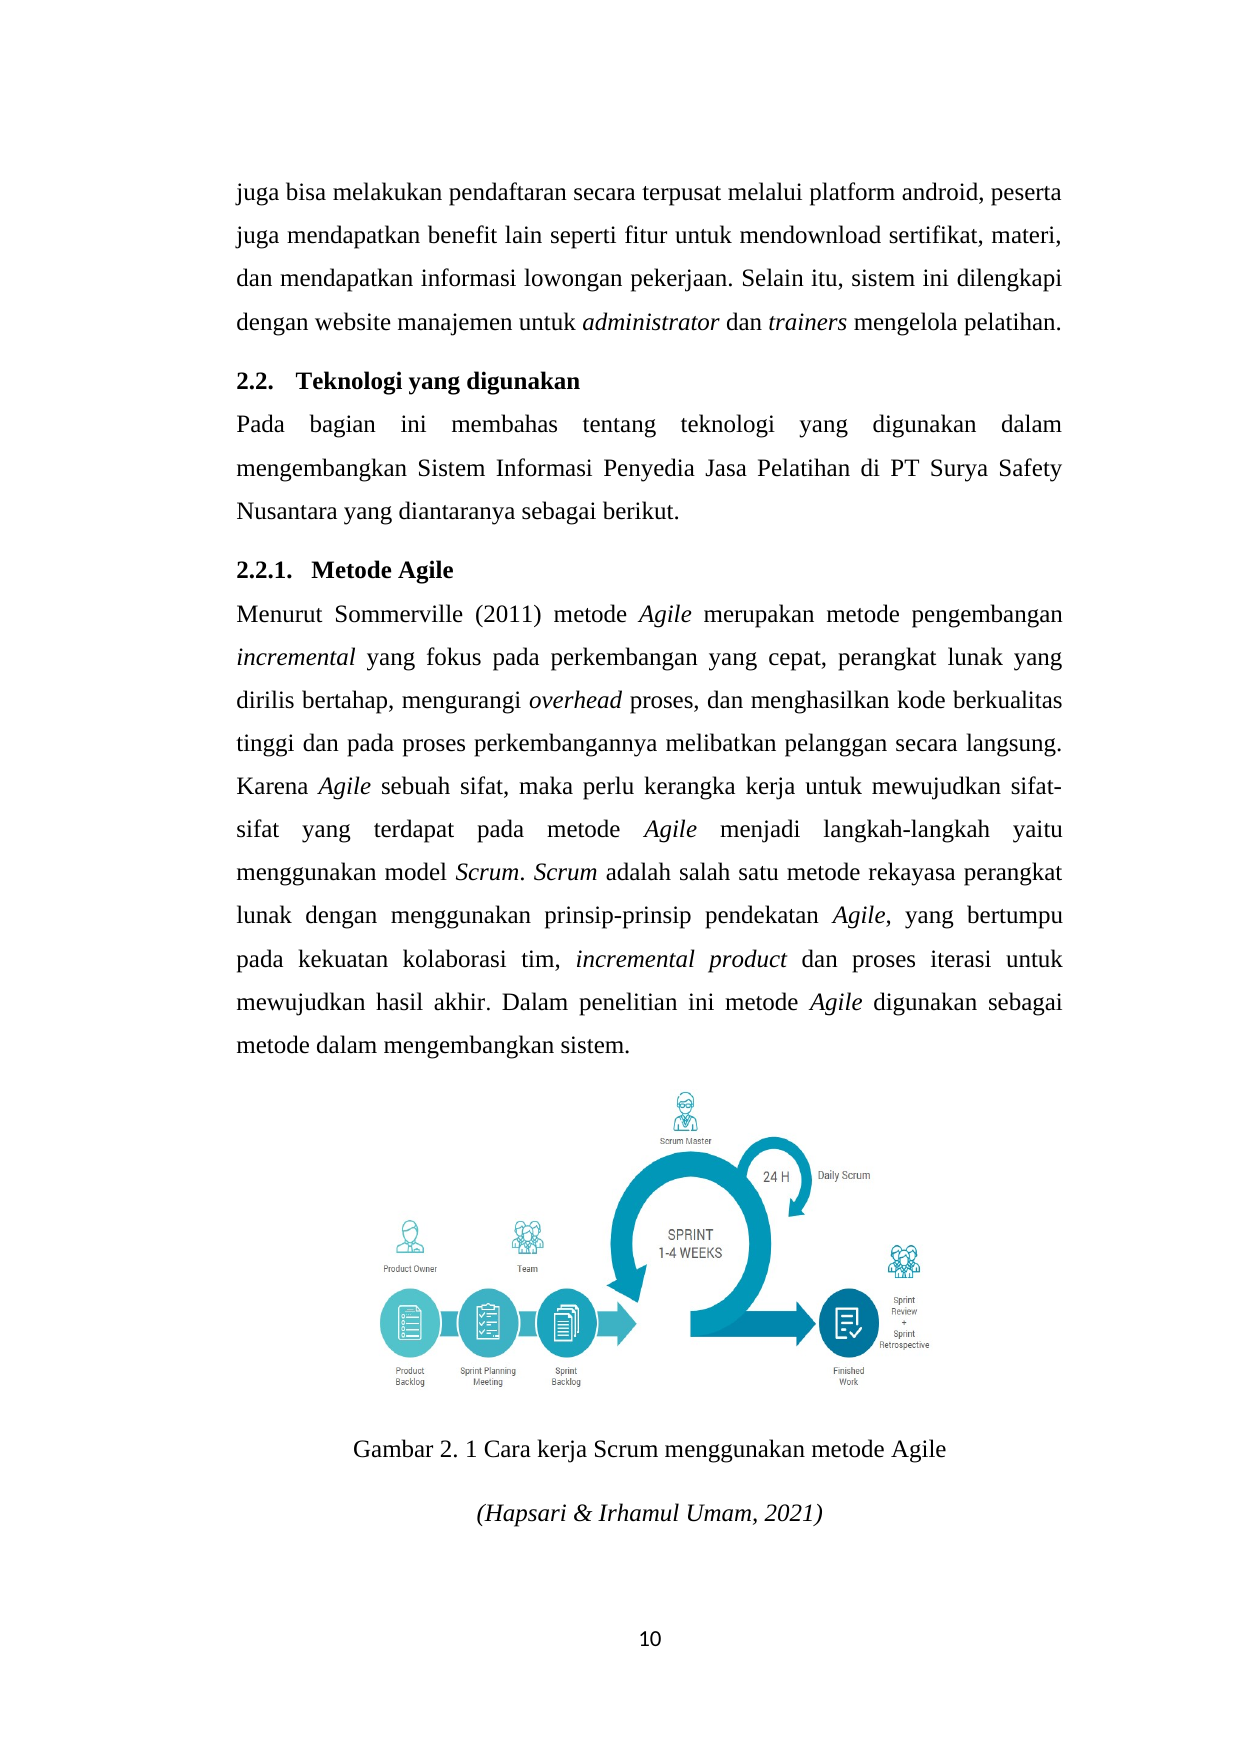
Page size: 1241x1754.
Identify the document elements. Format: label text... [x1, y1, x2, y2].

picture [364, 1089, 935, 1404]
text Gambar 2. 1 Cara kerja Scrum menggunakan metode Agile [236, 1434, 1063, 1463]
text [236, 177, 1063, 335]
text Pada bagian ini membahas tentang teknologi yang digunakan dalam mengembangkan Sistem Informasi Penyedia Jasa Pelatihan di PT Surya Safety Nusantara yang diantaranya sebagai berikut. [236, 409, 1063, 524]
subtitle Teknologi yang digunakan [236, 366, 1063, 395]
subtitle Metode Agile [236, 556, 1063, 584]
text (Hapsari & Irhamul Umam, 2021) [236, 1498, 1063, 1527]
text Menurut Sommerville (2011) metode Agile merupakan metode pengembangan incremental yang fokus pada perkembangan yang cepat, perangkat lunak yang dirilis bertahap, mengurangi overhead proses, dan menghasilkan kode berkualitas tinggi dan pada proses perkembangannya melibatkan pelanggan secara langsung. Karena Agile sebuah sifat, maka perlu kerangka kerja untuk mewujudkan sifat-sifat yang terdapat pada metode Agile menjadi langkah-langkah yaitu menggunakan model Scrum. Scrum adalah salah satu metode rekayasa perangkat lunak dengan menggunakan prinsip-prinsip pendekatan Agile, yang bertumpu pada kekuatan kolaborasi tim, incremental product dan proses iterasi untuk mewujudkan hasil akhir. Dalam penelitian ini metode Agile digunakan sebagai metode dalam mengembangkan sistem. [236, 599, 1063, 1059]
